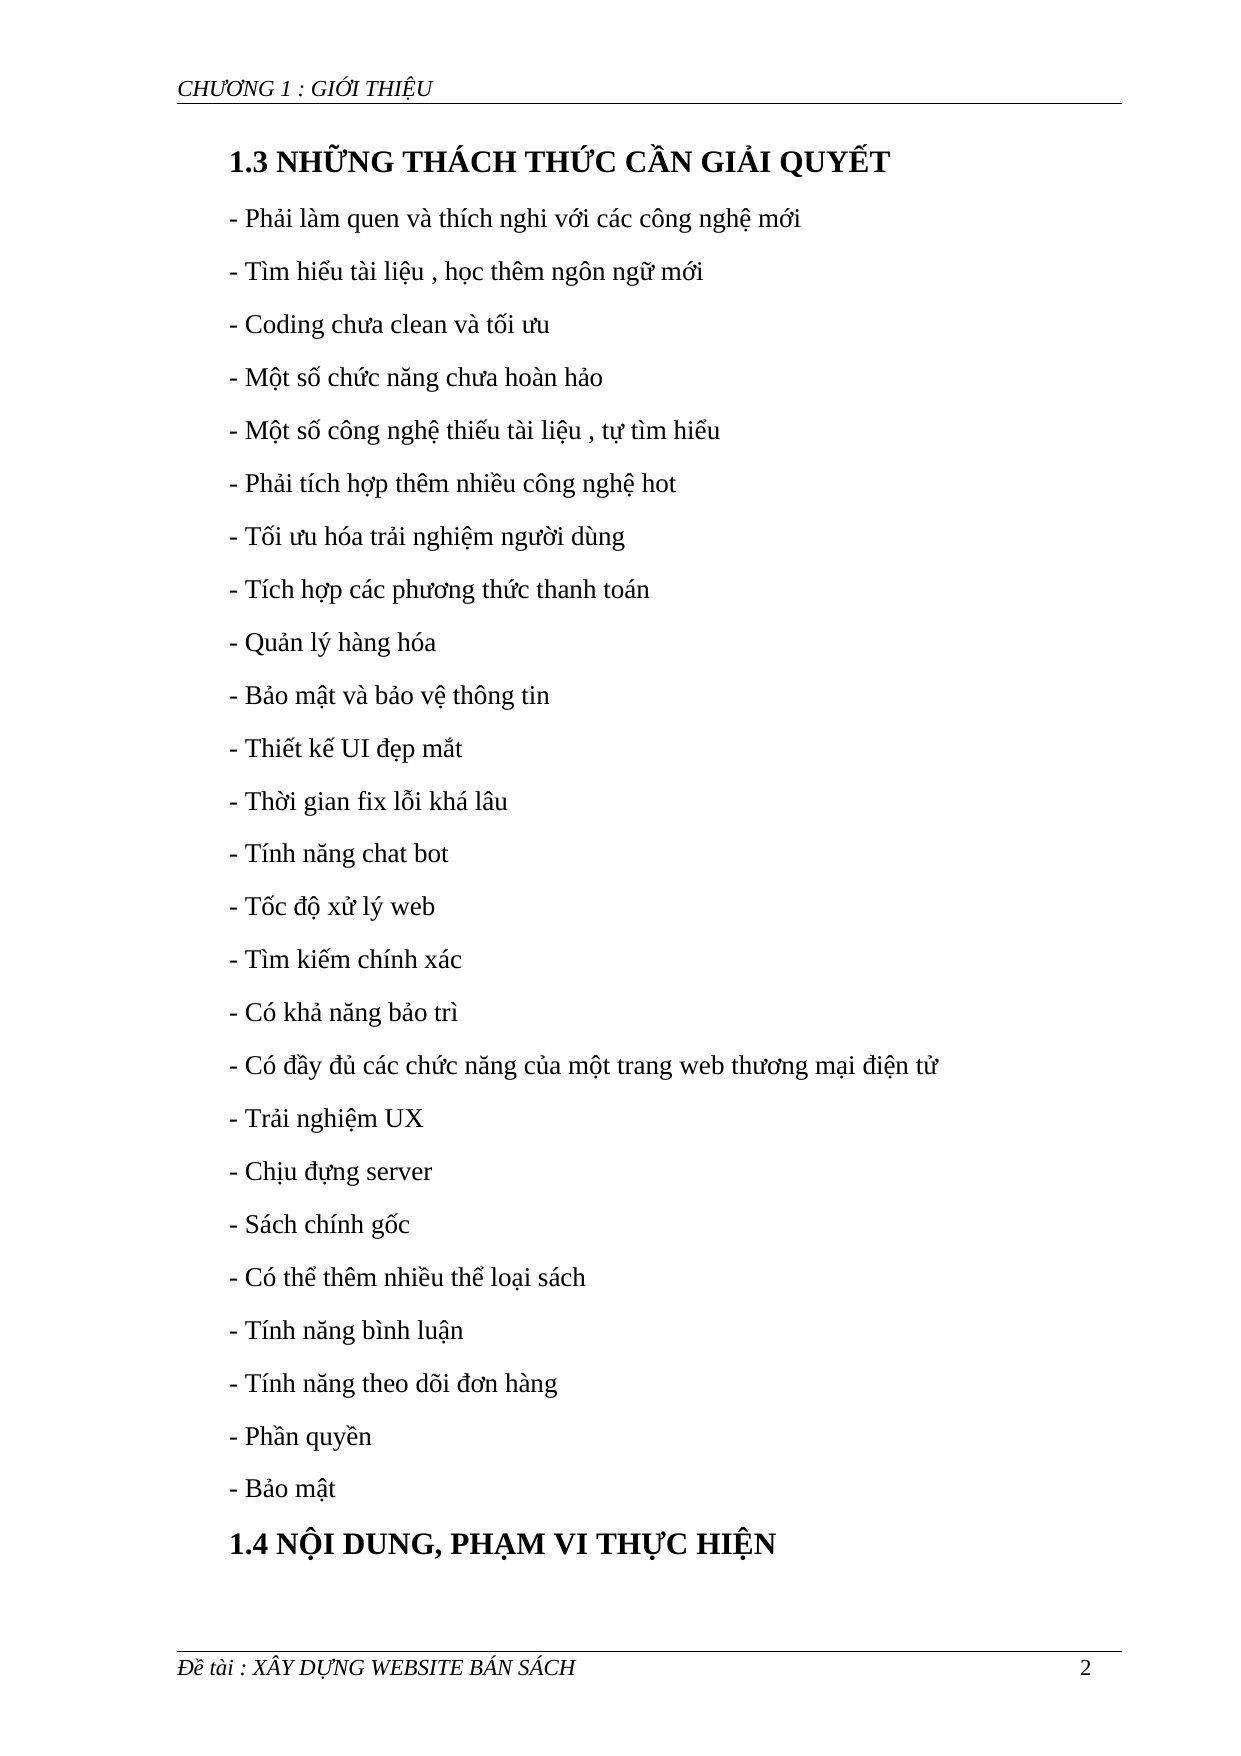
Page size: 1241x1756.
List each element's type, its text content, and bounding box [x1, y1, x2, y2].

text - Bảo mật và bảo vệ thông tin [229, 679, 1122, 710]
text - Tìm kiếm chính xác [229, 943, 1122, 974]
text - Một số công nghệ thiếu tài liệu , tự tìm hiểu [229, 414, 1122, 445]
text - Thiết kế UI đẹp mắt [229, 732, 1122, 763]
text - Một số chức năng chưa hoàn hảo [229, 361, 1122, 392]
text - Phải làm quen và thích nghi với các công nghệ mới [229, 202, 1122, 234]
text - Trải nghiệm UX [229, 1102, 1122, 1133]
text - Bảo mật [229, 1472, 1122, 1504]
text - Phải tích hợp thêm nhiều công nghệ hot [229, 467, 1122, 498]
text - Tối ưu hóa trải nghiệm người dùng [229, 520, 1122, 551]
list NỘI DUNG, PHẠM VI THỰC HIỆN [229, 1525, 1122, 1561]
text - Chịu đựng server [229, 1155, 1122, 1186]
text - Tính năng theo dõi đơn hàng [229, 1367, 1122, 1398]
text - Thời gian fix lỗi khá lâu [229, 784, 1122, 816]
subtitle NHỮNG THÁCH THỨC CẦN GIẢI QUYẾT [229, 143, 1122, 179]
text - Phần quyền [229, 1419, 1122, 1451]
text - Tích hợp các phương thức thanh toán [229, 573, 1122, 604]
text - Coding chưa clean và tối ưu [229, 308, 1122, 339]
text - Tính năng chat bot [229, 837, 1122, 869]
text - Có thể thêm nhiều thể loại sách [229, 1261, 1122, 1292]
text - Tìm hiểu tài liệu , học thêm ngôn ngữ mới [229, 255, 1122, 287]
text - Có đầy đủ các chức năng của một trang web thương mại điện tử [229, 1049, 1122, 1080]
text - Tốc độ xử lý web [229, 890, 1122, 922]
text - Có khả năng bảo trì [229, 996, 1122, 1027]
text - Sách chính gốc [229, 1208, 1122, 1239]
text - Tính năng bình luận [229, 1314, 1122, 1345]
text - Quản lý hàng hóa [229, 626, 1122, 657]
